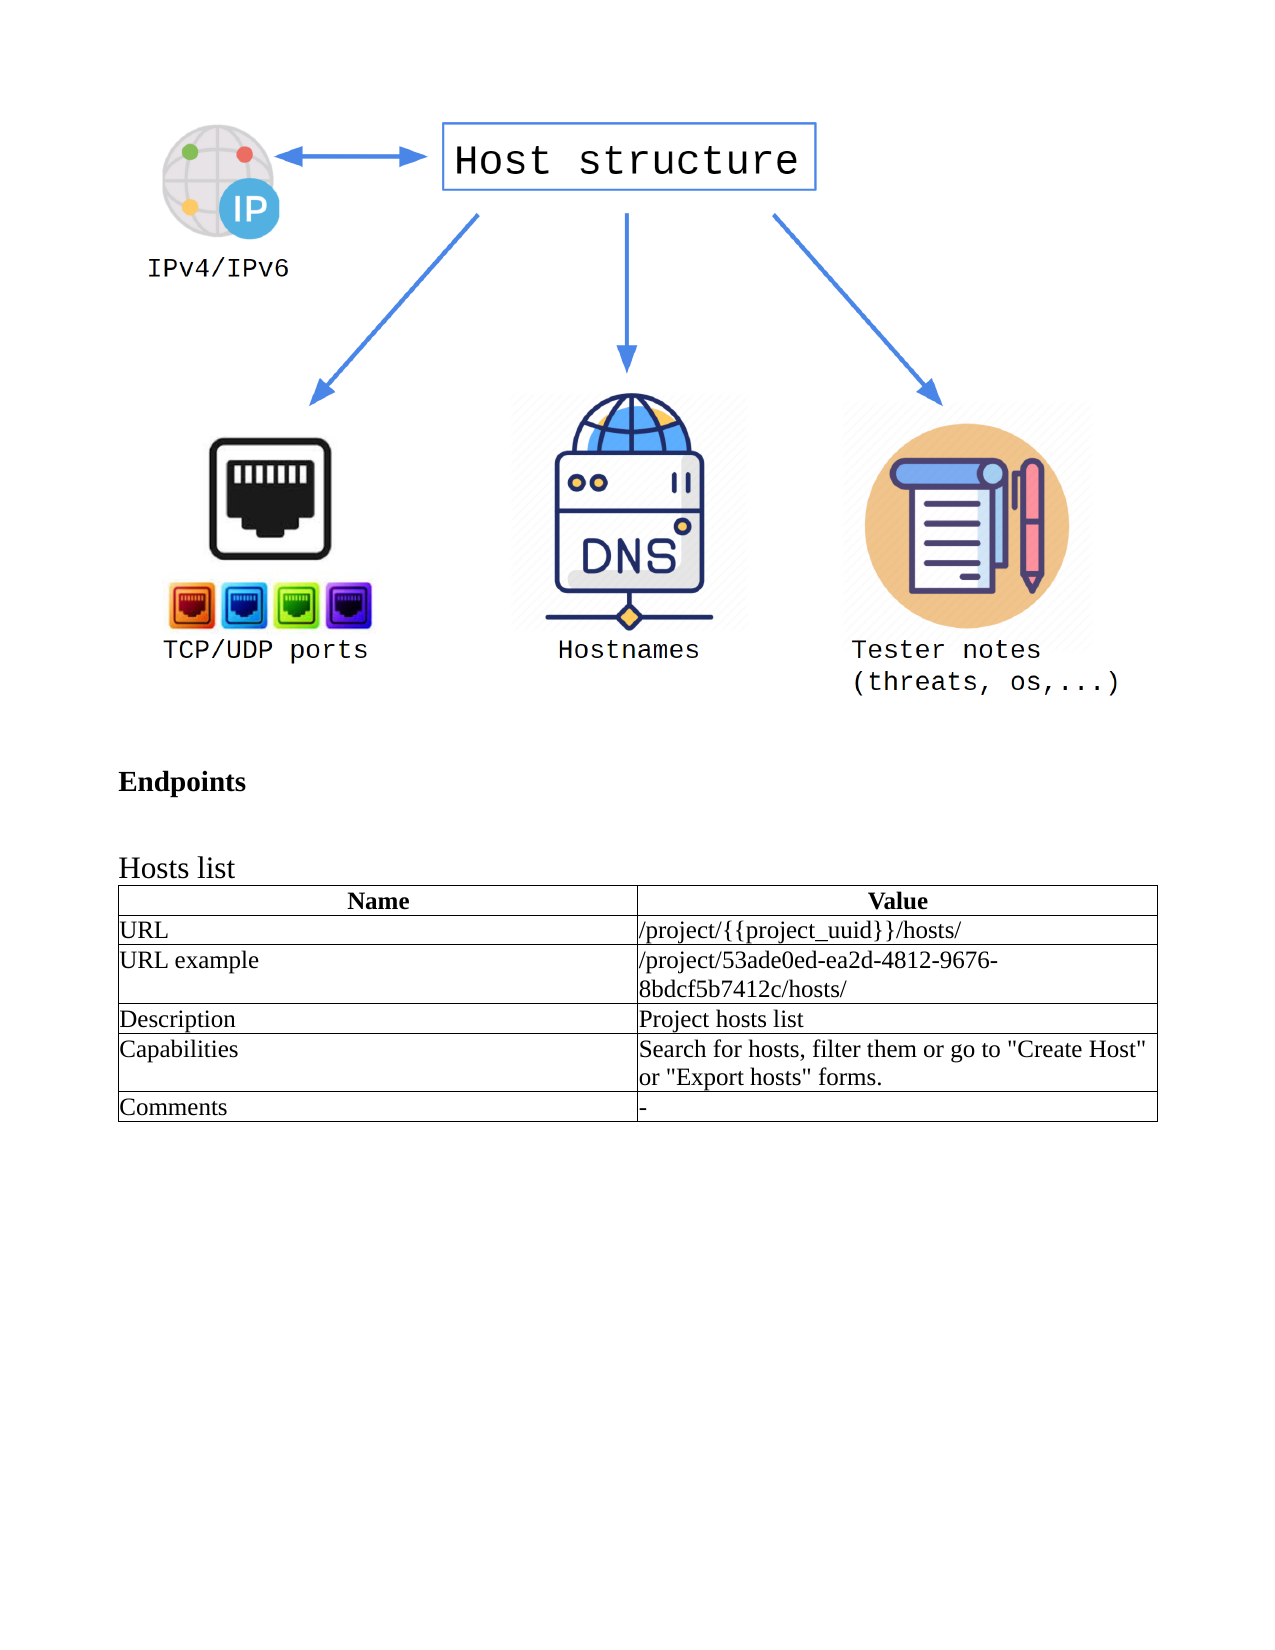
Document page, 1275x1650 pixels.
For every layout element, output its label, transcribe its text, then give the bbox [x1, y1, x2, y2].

text Hosts list [118, 849, 1157, 885]
table_cell Description [119, 1004, 637, 1033]
table_cell Comments [119, 1092, 637, 1121]
table_cell URL [119, 916, 637, 944]
table_cell /project/{{project_uuid}}/hosts/ [638, 916, 1157, 944]
table_cell - [638, 1092, 1157, 1121]
subtitle Endpoints [118, 703, 1157, 798]
table_cell /project/53ade0ed-ea2d-4812-9676-8bdcf5b7412c/hosts/ [638, 945, 1157, 1003]
table_cell Search for hosts, filter them or go to "Create Host" or "Export hosts" forms. [638, 1034, 1157, 1091]
table_header Value [638, 886, 1157, 914]
table_cell Project hosts list [638, 1004, 1157, 1033]
table_header Name [119, 886, 637, 914]
table_cell URL example [119, 945, 637, 1003]
picture [118, 118, 1157, 703]
table_cell Capabilities [119, 1034, 637, 1091]
